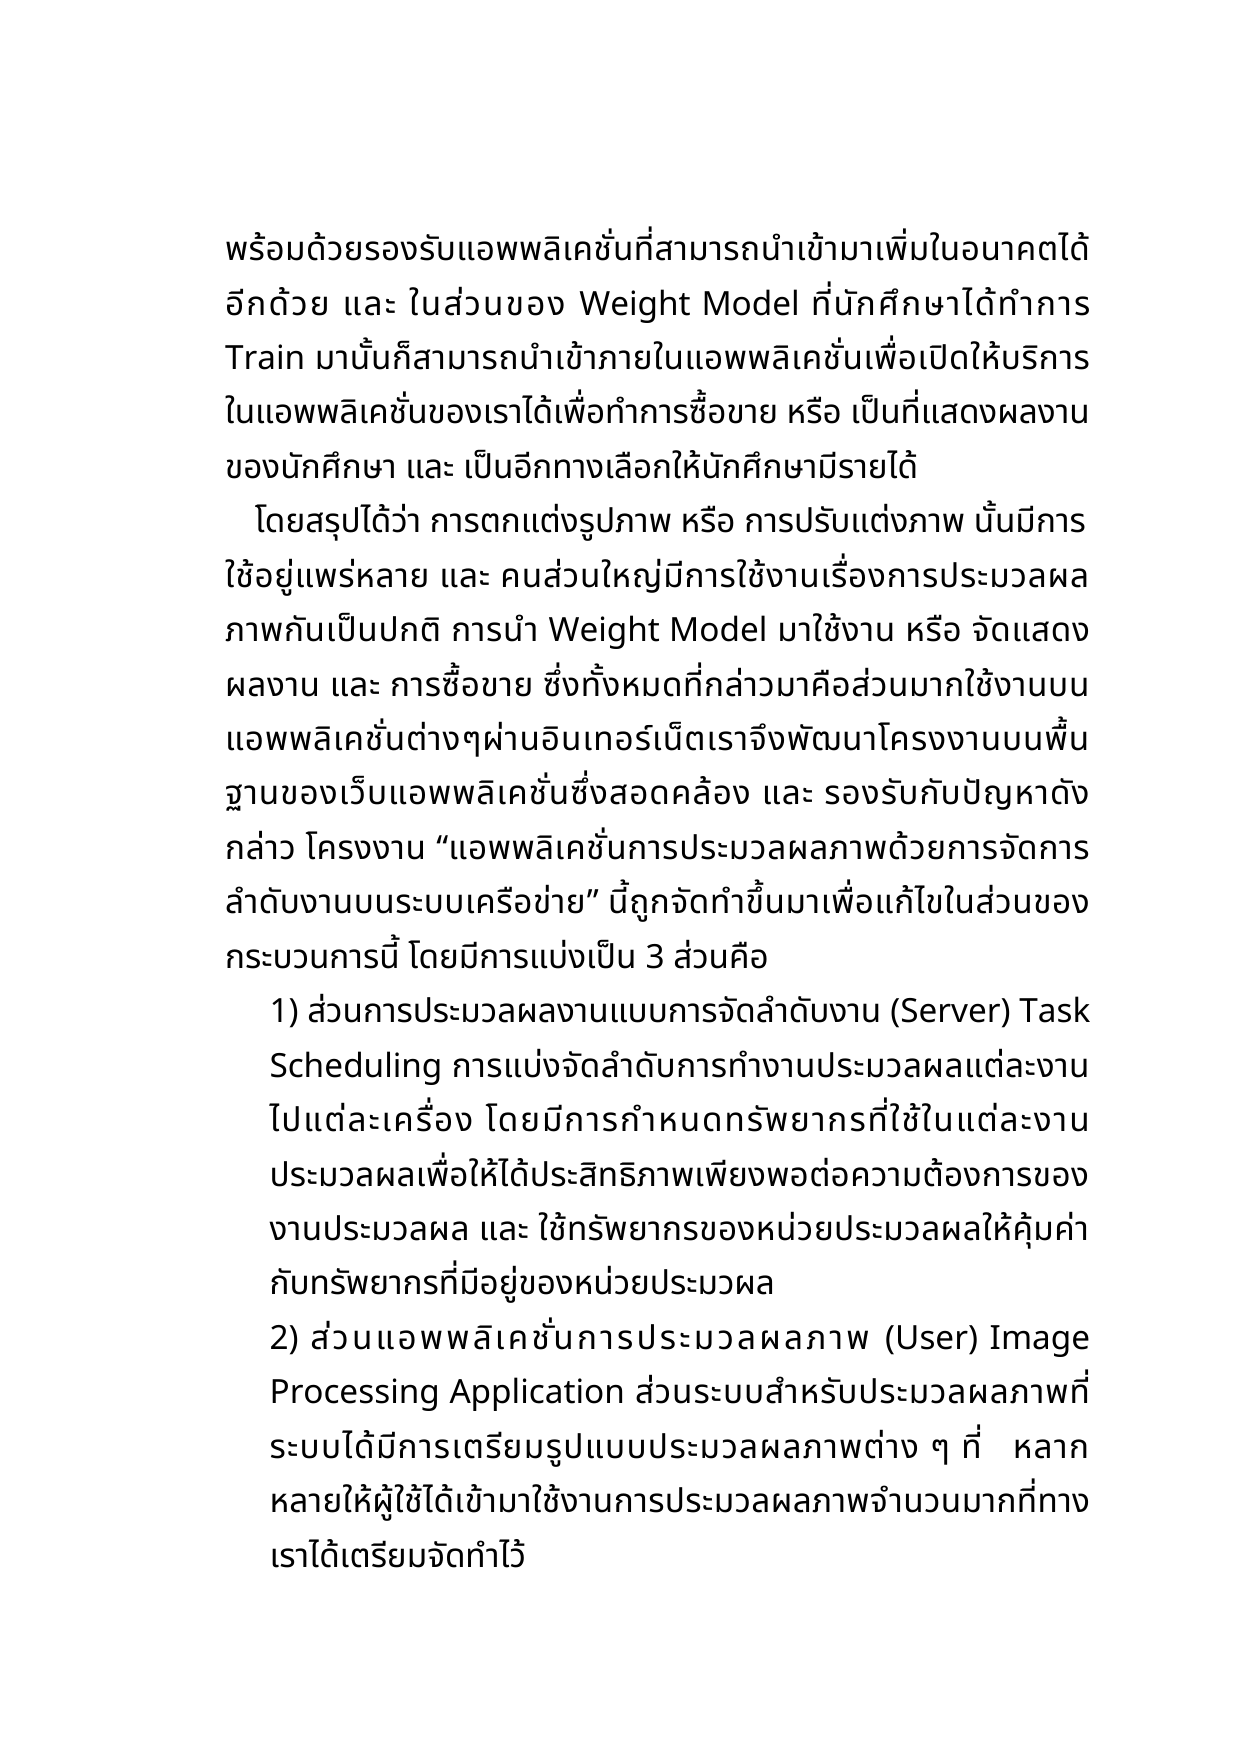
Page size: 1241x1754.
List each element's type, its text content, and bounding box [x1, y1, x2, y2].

text 1) ส่วนการประมวลผลงานแบบการจัดลำดับงาน (Server) Task Scheduling การแบ่งจัดลำดับการทำงานประมวลผลแต่ละงานไปแต่ละเครื่อง โดยมีการกำหนดทรัพยากรที่ใช้ในแต่ละงานประมวลผลเพื่อให้ได้ประสิทธิภาพเพียงพอต่อความต้องการของงานประมวลผล และ ใช้ทรัพยากรของหน่วยประมวลผลให้คุ้มค่ากับทรัพยากรที่มีอยู่ของหน่วยประมวผล [269, 987, 1090, 1310]
text โดยสรุปได้ว่า การตกแต่งรูปภาพ หรือ การปรับแต่งภาพ นั้นมีการใช้อยู่แพร่หลาย และ คนส่วนใหญ่มีการใช้งานเรื่องการประมวลผลภาพกันเป็นปกติ การนำ Weight Model มาใช้งาน หรือ จัดแสดงผลงาน และ การซื้อขาย ซึ่งทั้งหมดที่กล่าวมาคือส่วนมากใช้งานบนแอพพลิเคชั่นต่างๆผ่านอินเทอร์เน็ตเราจึงพัฒนาโครงงานบนพื้นฐานของเว็บแอพพลิเคชั่นซึ่งสอดคล้อง และ รองรับกับปัญหาดังกล่าว โครงงาน “แอพพลิเคชั่นการประมวลผลภาพด้วยการจัดการลำดับงานบนระบบเครือข่าย” นี้ถูกจัดทําขึ้นมาเพื่อแก้ไขในส่วนของกระบวนการนี้ โดยมีการแบ่งเป็น 3 ส่วนคือ [225, 497, 1090, 983]
text 2) ส่วนแอพพลิเคชั่นการประมวลผลภาพ (User) Image Processing Application ส่วนระบบสำหรับประมวลผลภาพที่ระบบได้มีการเตรียมรูปแบบประมวลผลภาพต่าง ๆ ที่ หลากหลายให้ผู้ใช้ได้เข้ามาใช้งานการประมวลผลภาพจำนวนมากที่ทางเราได้เตรียมจัดทำไว้ [269, 1314, 1090, 1582]
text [225, 225, 1090, 493]
